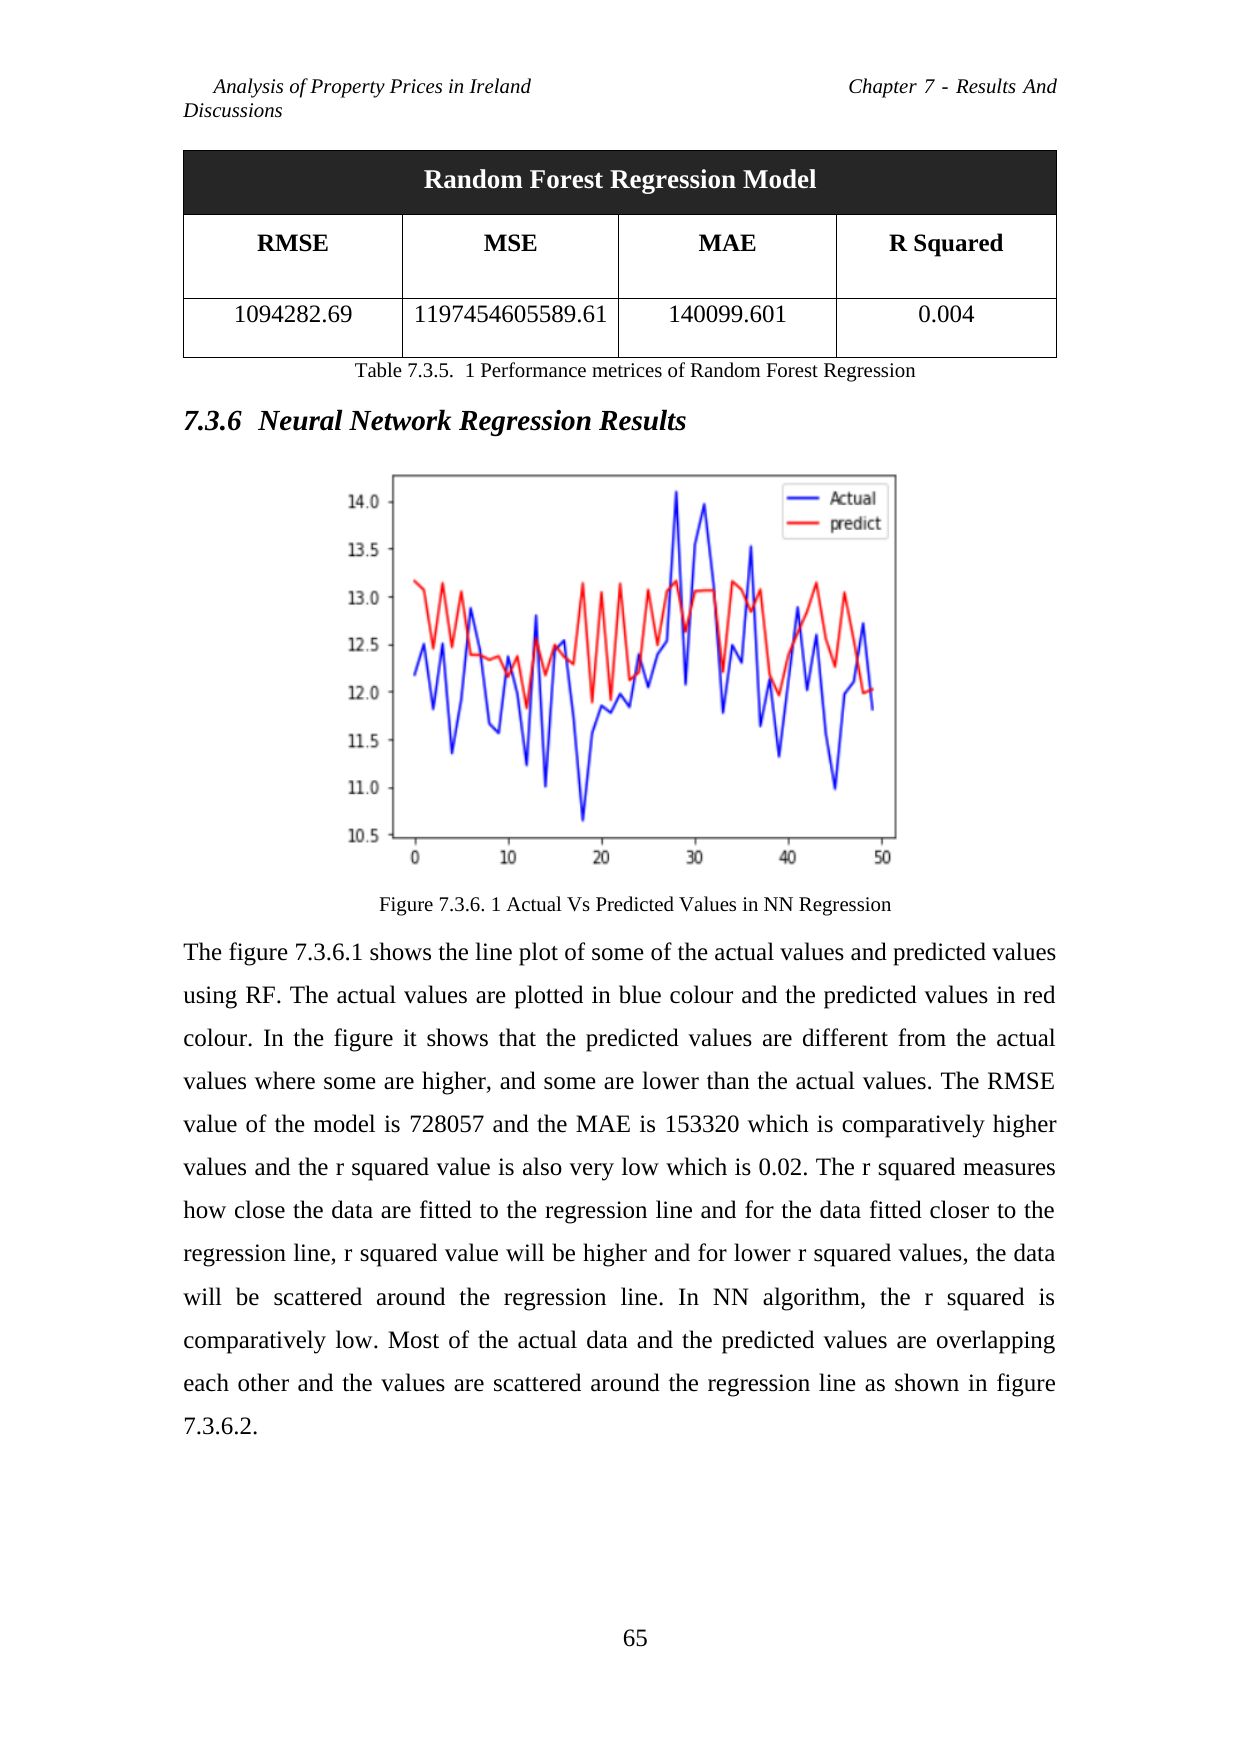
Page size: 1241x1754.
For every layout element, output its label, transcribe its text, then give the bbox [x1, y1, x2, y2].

table_header Random Forest Regression Model [184, 151, 1056, 214]
table_cell RMSE [184, 215, 402, 298]
table_cell 1197454605589.61 [403, 299, 618, 357]
table_cell 140099.601 [619, 299, 836, 357]
picture [328, 465, 913, 880]
table_cell 1094282.69 [184, 299, 402, 357]
subtitle Neural Network Regression Results [183, 403, 1057, 436]
table_cell 0.004 [837, 299, 1056, 357]
text The figure 7.3.6.1 shows the line plot of some of the actual values and predicted values using RF. The actual values are plotted in blue colour and the predicted values in red colour. In the figure it shows that the predicted values are different from the actual values where some are higher, and some are lower than the actual values. The RMSE value of the model is 728057 and the MAE is 153320 which is comparatively higher values and the r squared value is also very low which is 0.02. The r squared measures how close the data are fitted to the regression line and for the data fitted closer to the regression line, r squared value will be higher and for lower r squared values, the data will be scattered around the regression line. In NN algorithm, the r squared is comparatively low. Most of the actual data and the predicted values are overlapping each other and the values are scattered around the regression line as shown in figure 7.3.6.2. [183, 937, 1057, 1440]
table_cell MAE [619, 215, 836, 298]
table_cell MSE [403, 215, 618, 298]
table_cell R Squared [837, 215, 1056, 298]
